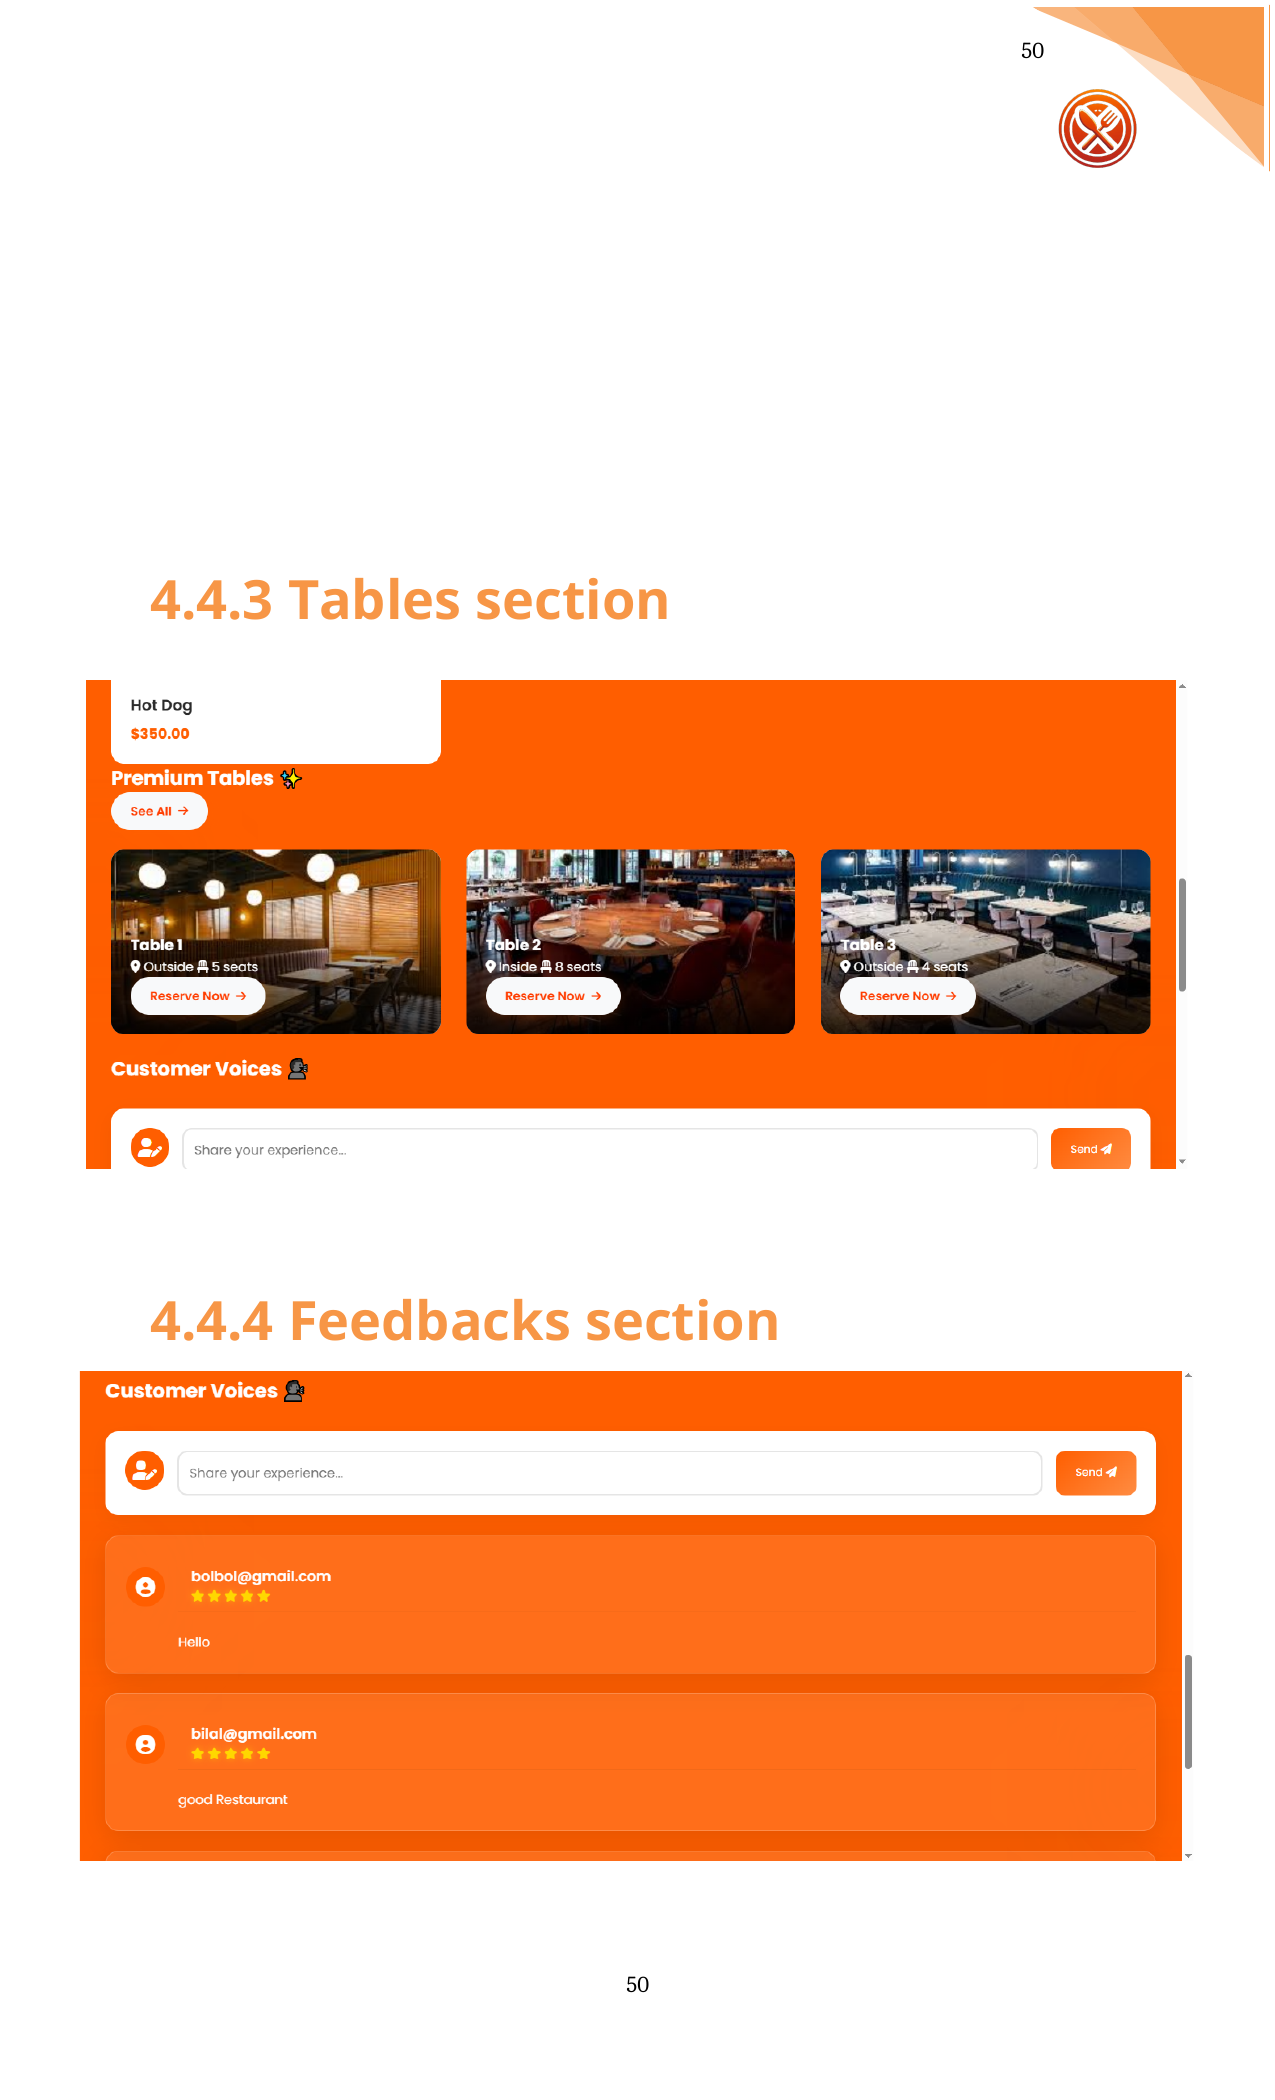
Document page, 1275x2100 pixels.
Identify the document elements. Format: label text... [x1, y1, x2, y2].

picture [79, 1371, 1194, 1861]
picture [1027, 7, 1264, 191]
text 4.4.4 Feedbacks section [150, 1282, 1125, 1356]
text 4.4.3 Tables section [150, 562, 1125, 635]
picture [86, 680, 1188, 1169]
